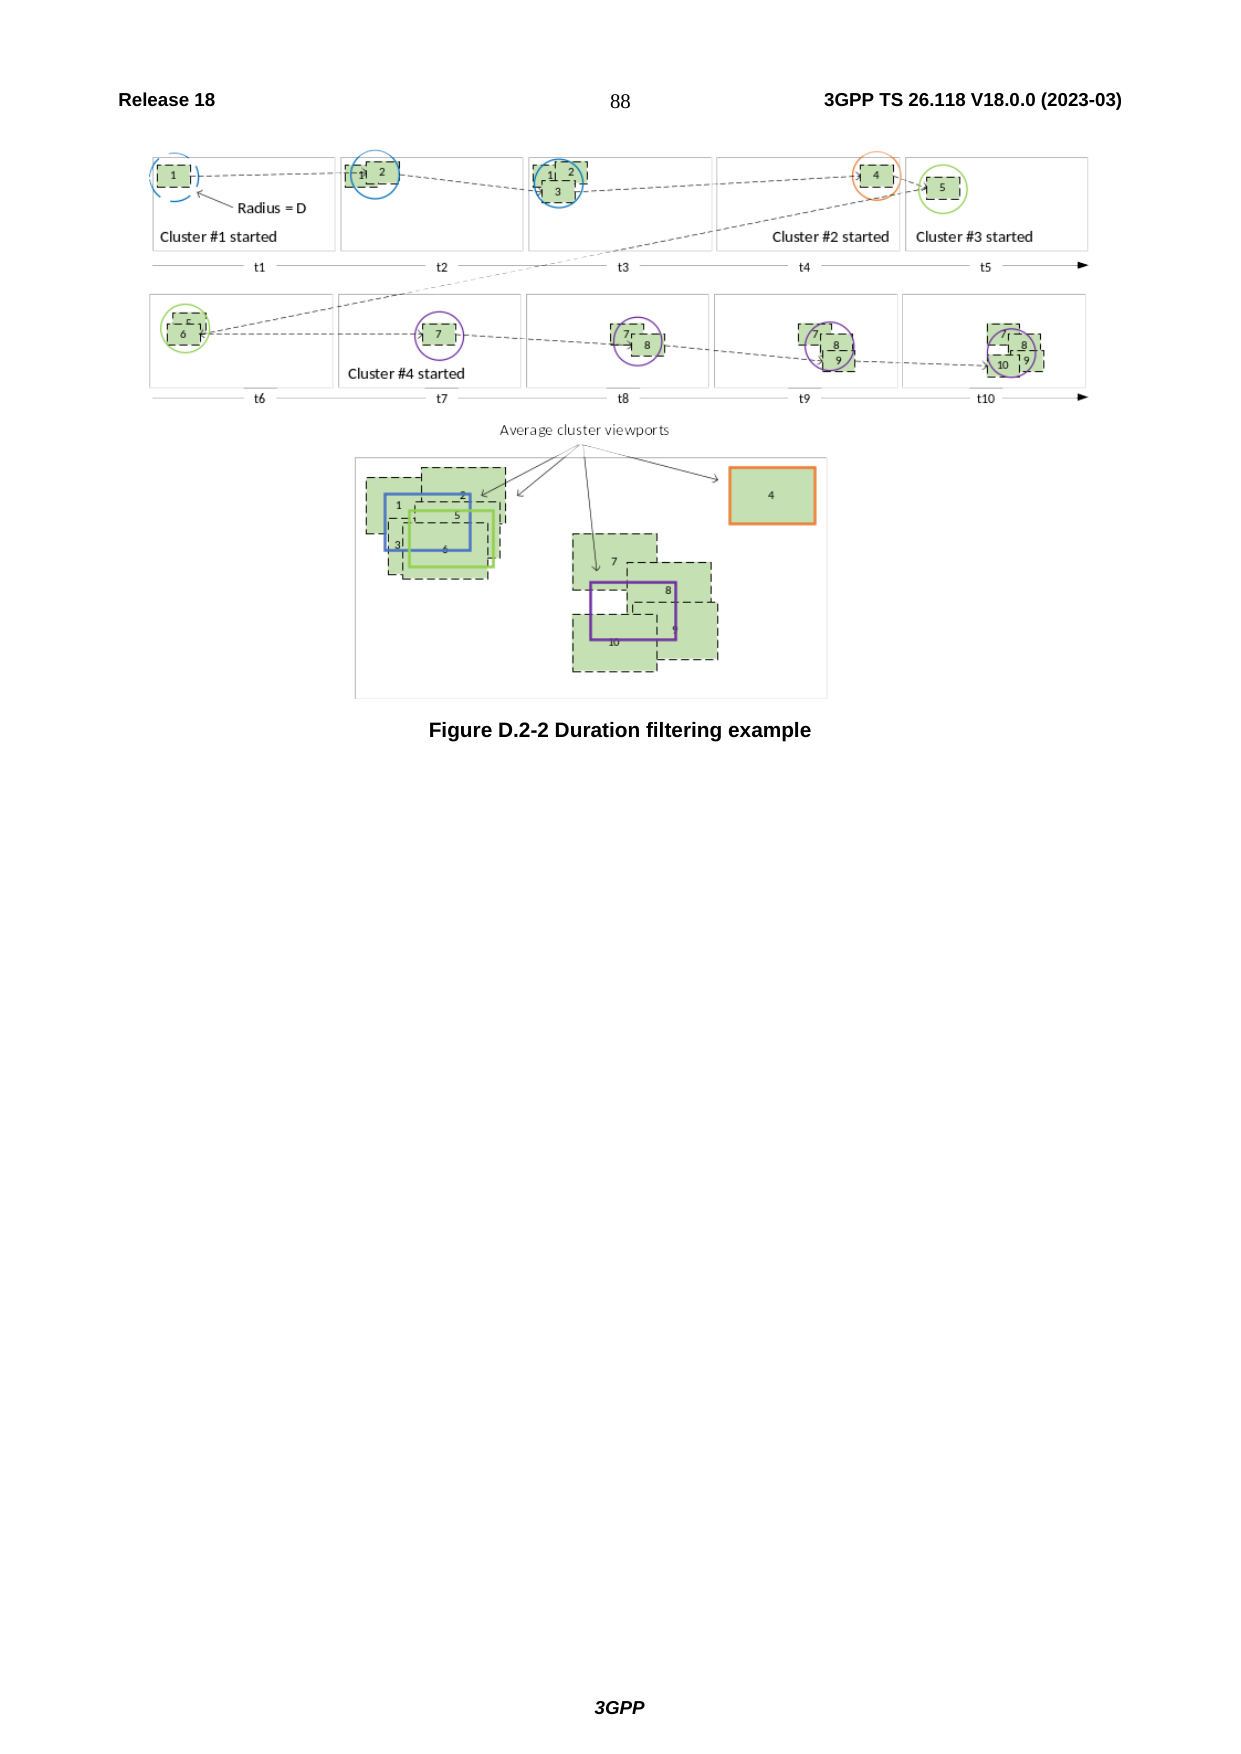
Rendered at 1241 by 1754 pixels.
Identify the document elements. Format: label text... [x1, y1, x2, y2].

text Figure D.2-2 Duration filtering example [118, 718, 1122, 742]
